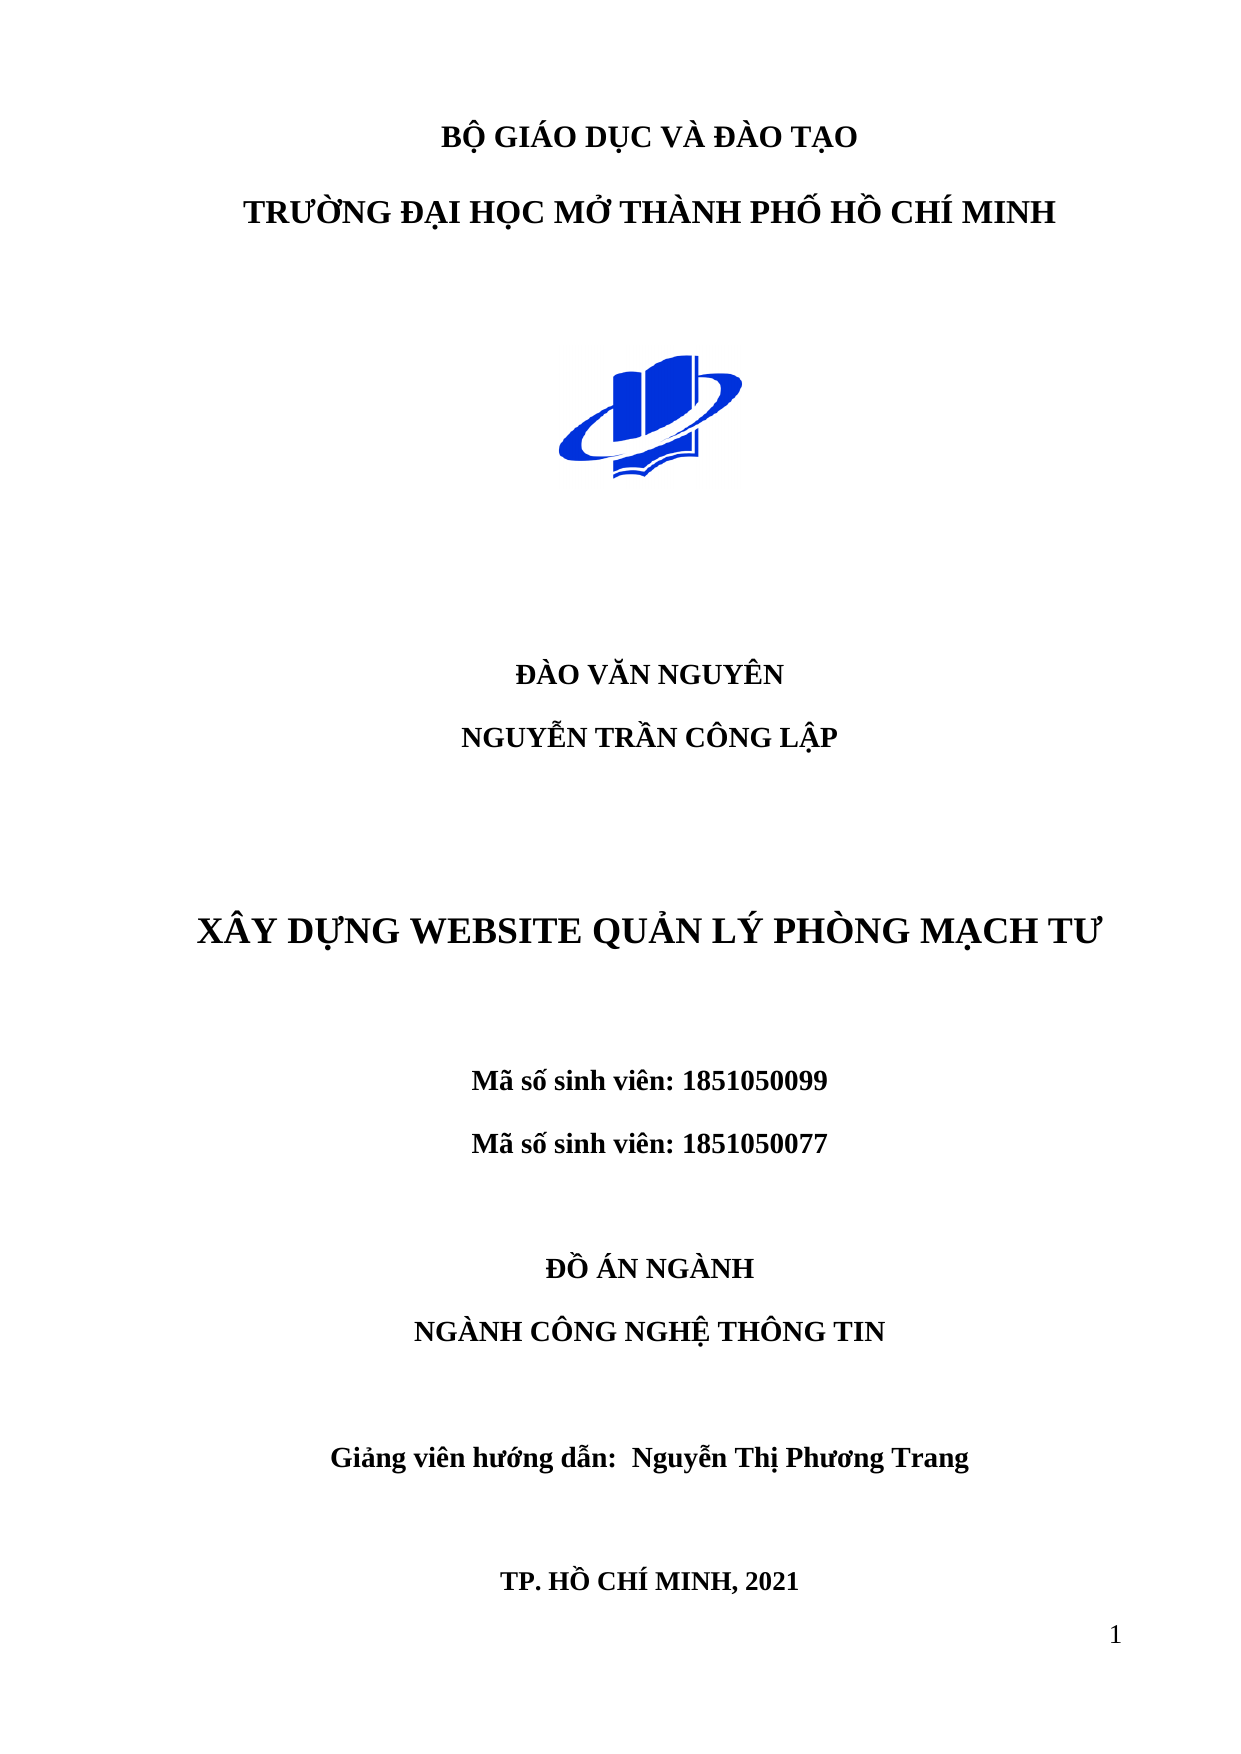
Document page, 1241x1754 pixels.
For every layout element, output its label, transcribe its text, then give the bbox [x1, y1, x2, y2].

text XÂY DỰNG WEBSITE QUẢN LÝ PHÒNG MẠCH TƯ [177, 909, 1122, 952]
picture [516, 319, 783, 504]
text Mã số sinh viên: 1851050077 [177, 1126, 1122, 1159]
text TP. HỒ CHÍ MINH, 2021 [177, 1566, 1122, 1597]
text NGUYỄN TRẦN CÔNG LẬP [177, 720, 1122, 754]
text ĐỒ ÁN NGÀNH [177, 1251, 1122, 1285]
text NGÀNH CÔNG NGHỆ THÔNG TIN [177, 1314, 1122, 1348]
text ĐÀO VĂN NGUYÊN [177, 657, 1122, 691]
text BỘ GIÁO DỤC VÀ ĐÀO TẠO [177, 118, 1122, 154]
text TRƯỜNG ĐẠI HỌC MỞ THÀNH PHỐ HỒ CHÍ MINH [177, 193, 1122, 231]
text Giảng viên hướng dẫn: Nguyễn Thị Phương Trang [177, 1440, 1122, 1473]
text Mã số sinh viên: 1851050099 [177, 1063, 1122, 1097]
